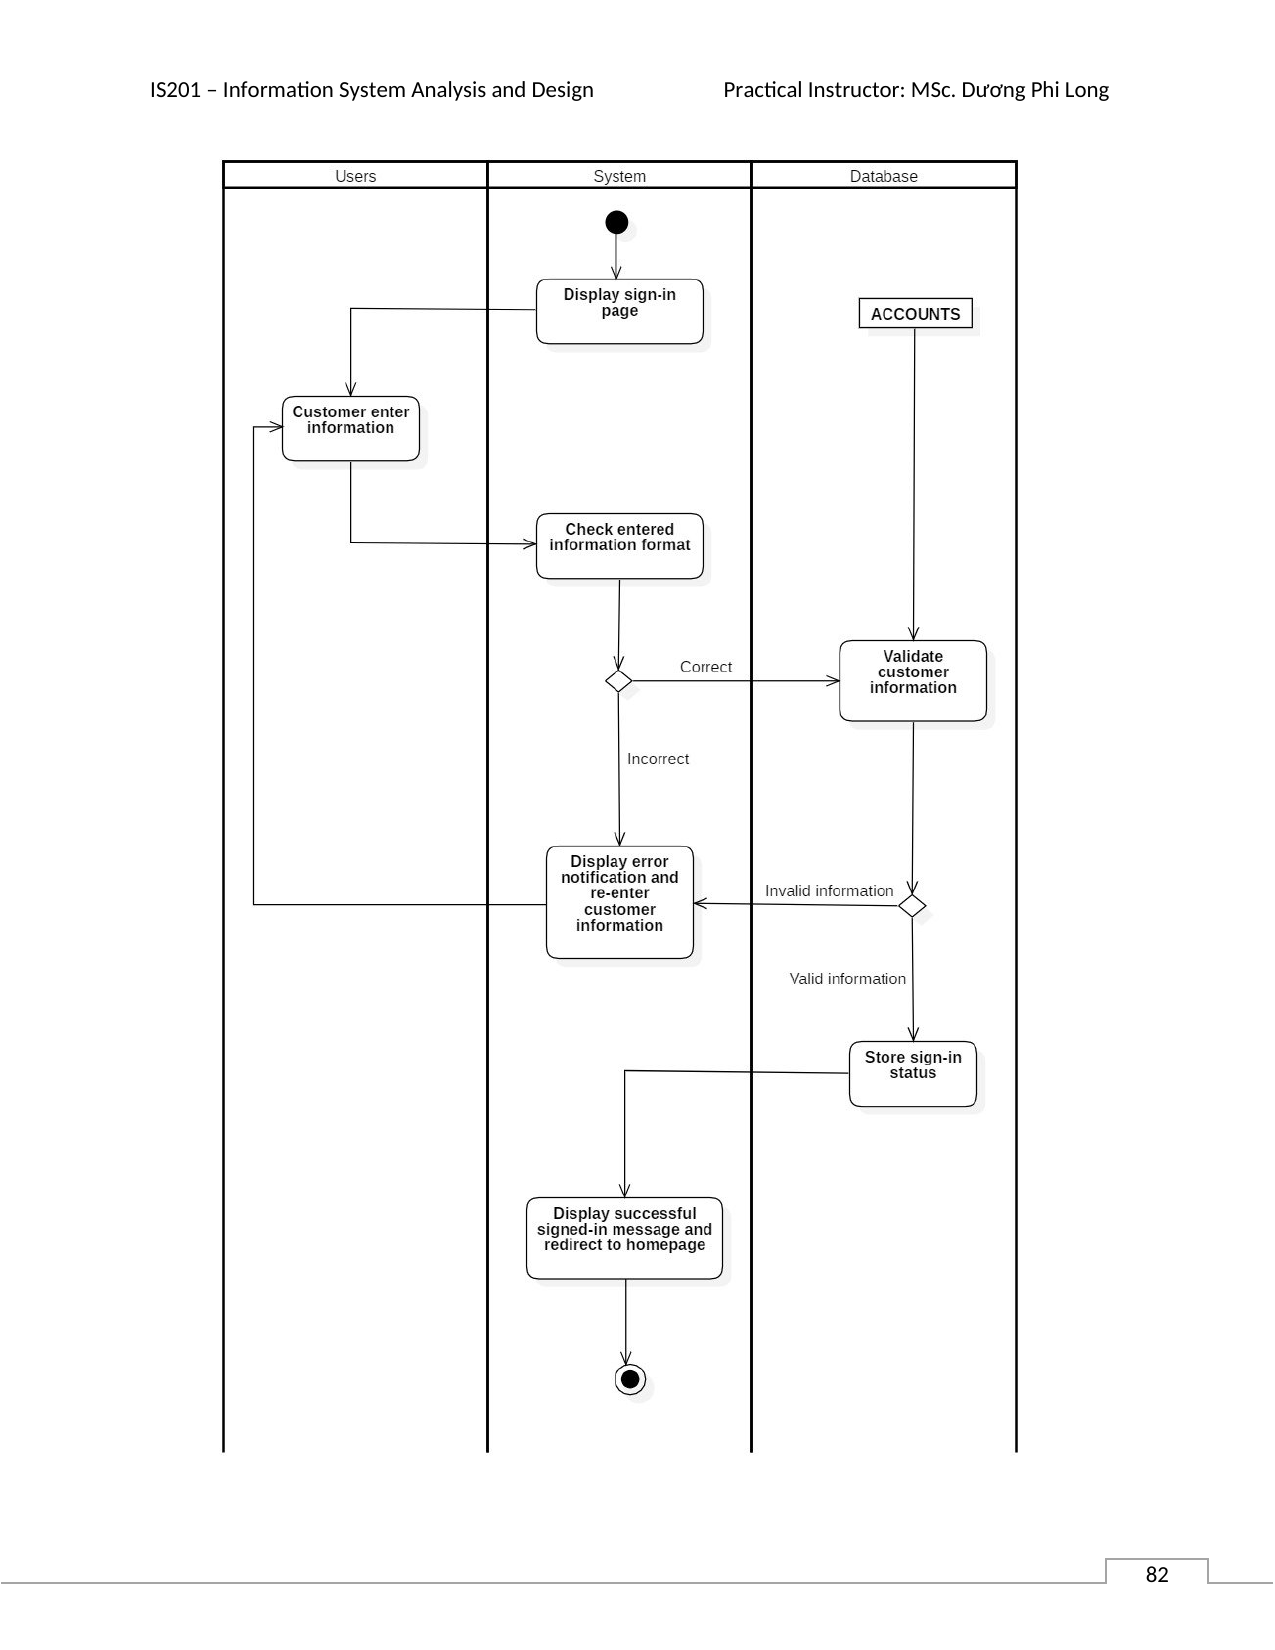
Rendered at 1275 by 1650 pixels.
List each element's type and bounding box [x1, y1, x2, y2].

picture [211, 150, 1064, 1500]
